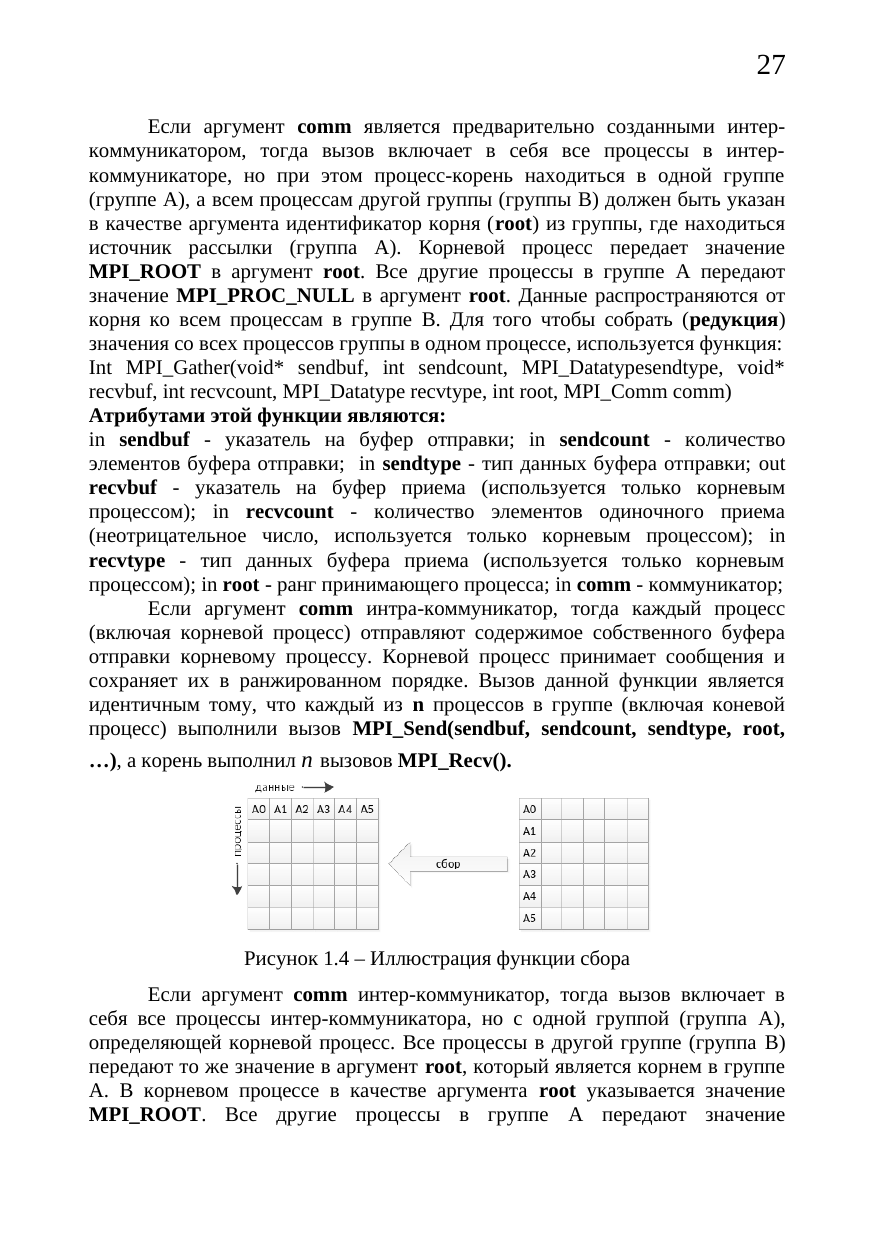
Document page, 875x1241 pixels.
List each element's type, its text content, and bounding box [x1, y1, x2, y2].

text Рисунок 1.4 – Иллюстрация функции сбора [89, 945, 785, 969]
text Int MPI_Gather(void* sendbuf, int sendcount, MPI_Datatypesendtype, void* recvbuf, int recvcount, MPI_Datatype recvtype, int root, MPI_Comm comm) [89, 355, 785, 403]
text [89, 982, 785, 1126]
text in sendbuf - указатель на буфер отправки; in sendcount - количество элементов буфера отправки; in sendtype - тип данных буфера отправки; out recvbuf - указатель на буфер приема (используется только корневым процессом); in recvcount - количество элементов одиночного приема (неотрицательное число, используется только корневым процессом); in recvtype - тип данных буфера приема (используется только корневым процессом); in root - ранг принимающего процесса; in comm - коммуникатор; [89, 427, 785, 596]
text Если аргумент comm является предварительно созданными интер-коммуникатором, тогда вызов включает в себя все процессы в интер-коммуникаторе, но при этом процесс-корень находиться в одной группе (группе A), а всем процессам другой группы (группы B) должен быть указан в качестве аргумента идентификатор корня (root) из группы, где находиться источник рассылки (группа А). Корневой процесс передает значение MPI_ROOT в аргумент root. Все другие процессы в группе A передают значение MPI_PROC_NULL в аргумент root. Данные распространяются от корня ко всем процессам в группе B. Для того чтобы собрать (редукция) значения со всех процессов группы в одном процессе, используется функция: [89, 114, 785, 355]
text Атрибутами этой функции являются: [89, 403, 785, 427]
text Если аргумент comm интра-коммуникатор, тогда каждый процесс (включая корневой процесс) отправляют содержимое собственного буфера отправки корневому процессу. Корневой процесс принимает сообщения и сохраняет их в ранжированном порядке. Вызов данной функции является идентичным тому, что каждый из n процессов в группе (включая коневой процесс) выполнили вызов MPI_Send(sendbuf, sendcount, sendtype, root, …), а корень выполнил n вызовов MPI_Recv(). [89, 596, 785, 773]
